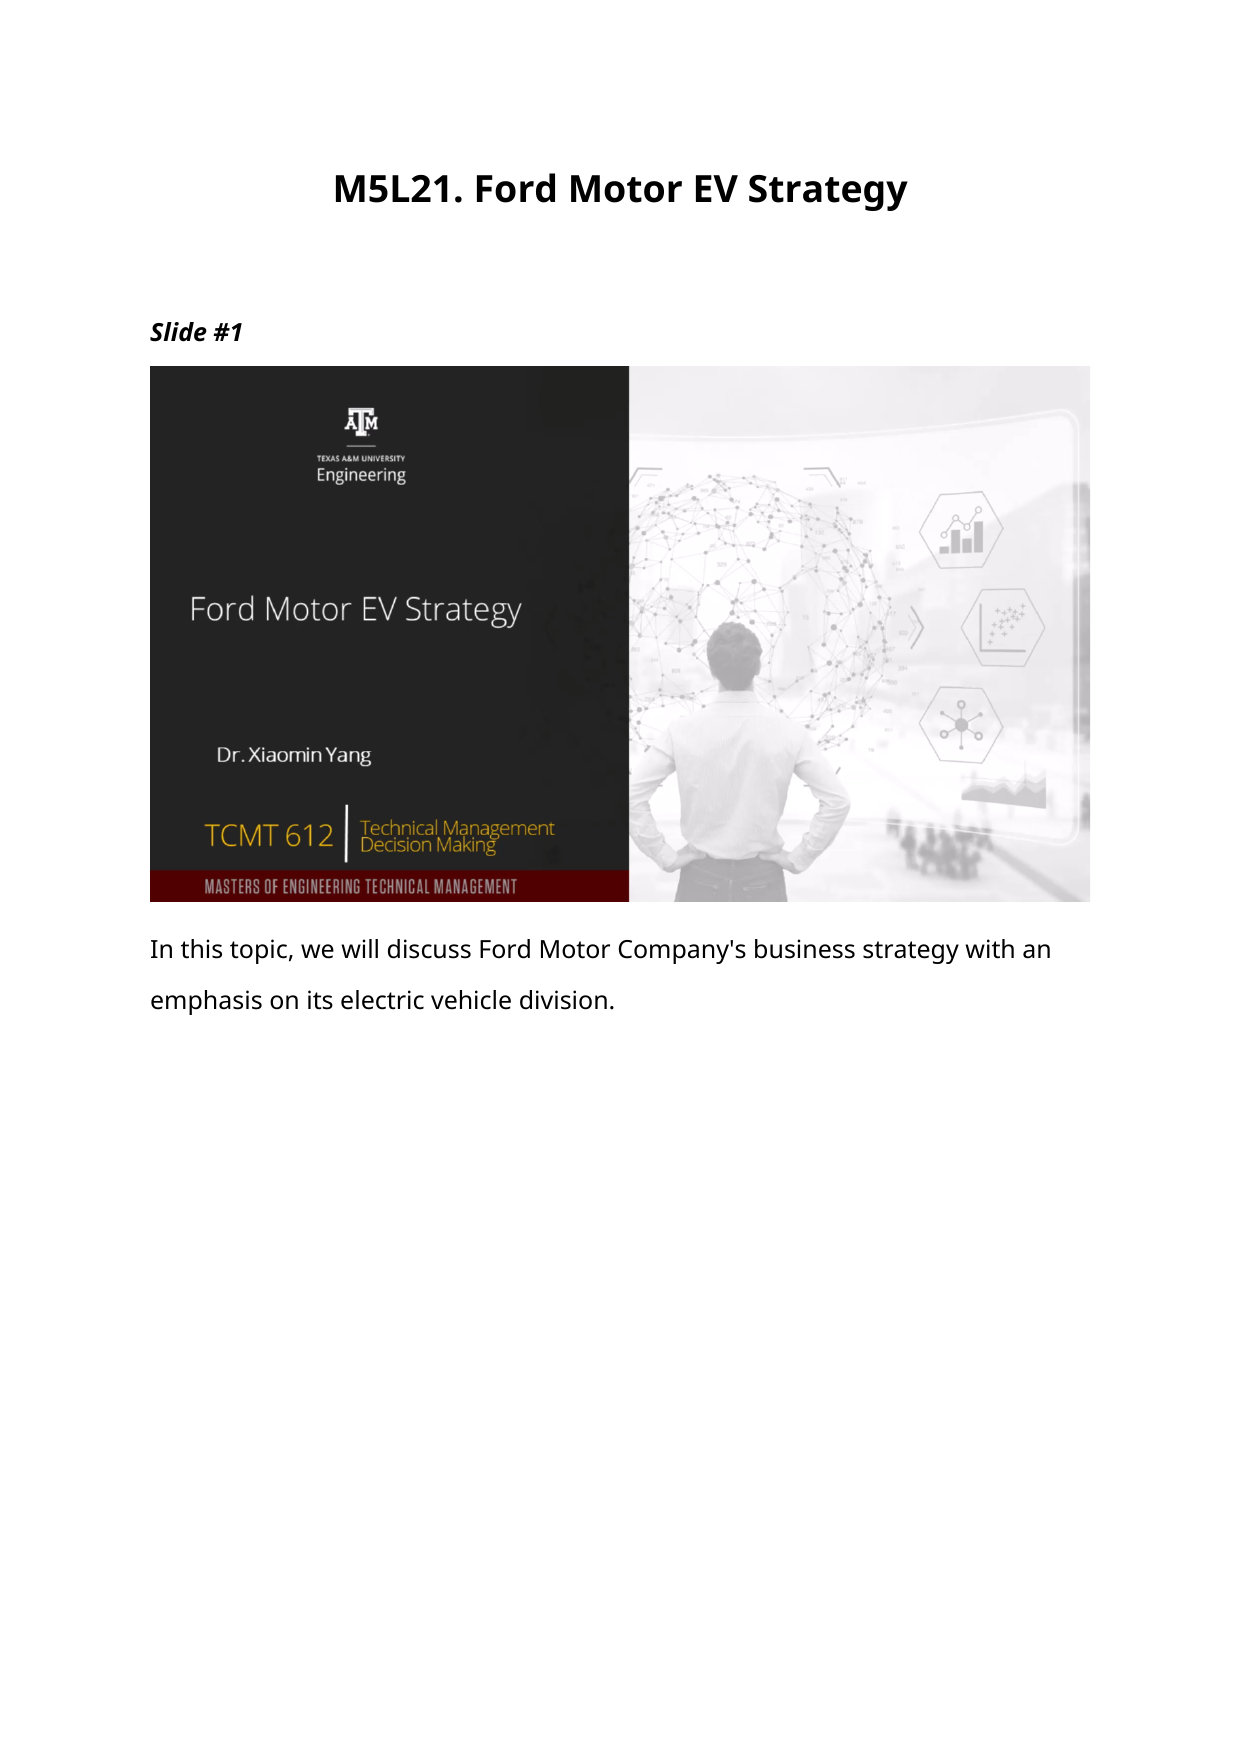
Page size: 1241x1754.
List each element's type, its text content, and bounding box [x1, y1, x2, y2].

subtitle Slide #1 [150, 315, 1090, 366]
subtitle M5L21. Ford Motor EV Strategy [150, 162, 1090, 213]
picture [150, 366, 1091, 902]
text In this topic, we will discuss Ford Motor Company's business strategy with an emphasis on its electric vehicle division. [150, 931, 1090, 1016]
